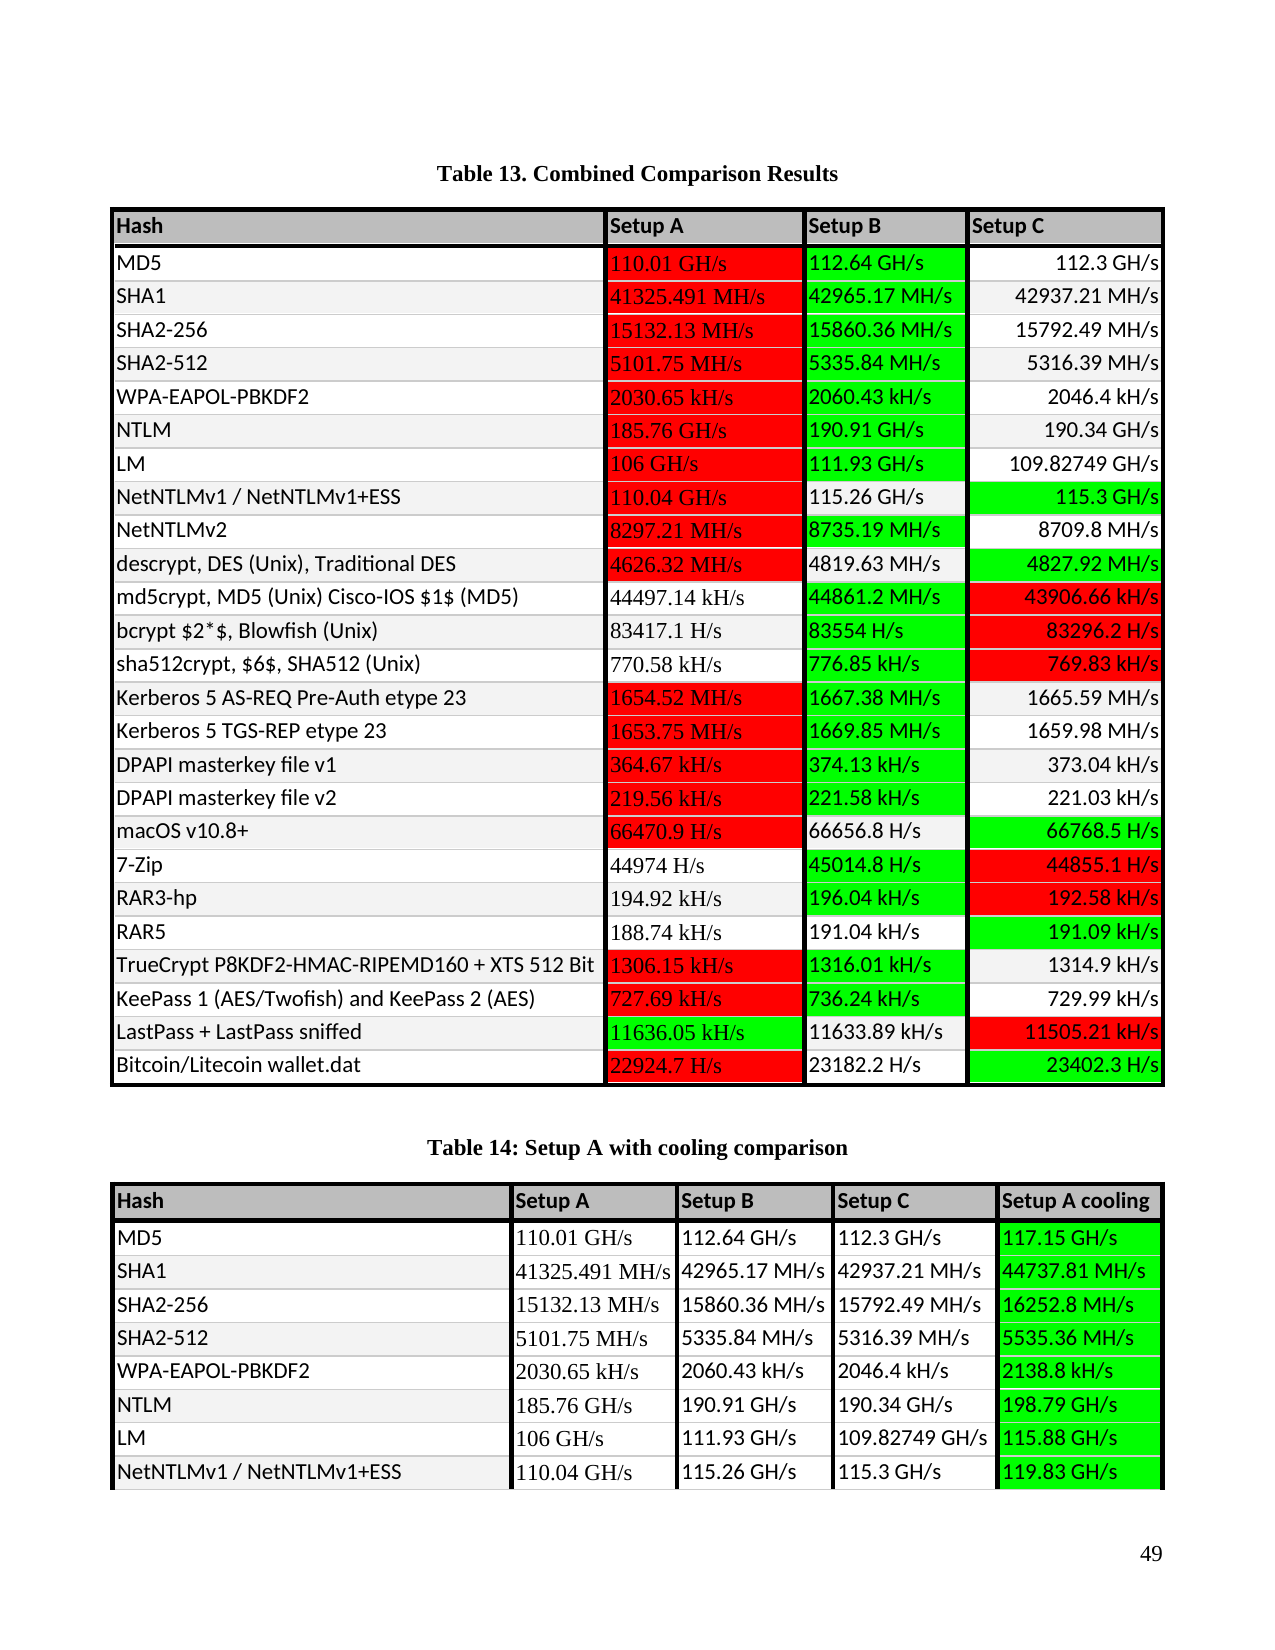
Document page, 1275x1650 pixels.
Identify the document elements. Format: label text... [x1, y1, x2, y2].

table_cell 374.13 kH/s [807, 750, 965, 782]
table_cell 15132.13 MH/s [514, 1290, 675, 1322]
table_cell 117.15 GH/s [1000, 1223, 1160, 1255]
table_cell 119.83 GH/s [1000, 1457, 1160, 1489]
table_cell 192.58 kH/s [970, 883, 1161, 915]
table_cell 11505.21 kH/s [970, 1017, 1161, 1049]
table_cell bcrypt $2*$, Blowfish (Unix) [114, 615, 603, 648]
table_cell 83417.1 H/s [608, 616, 802, 648]
table_cell 769.83 kH/s [970, 650, 1161, 681]
table_cell NetNTLMv2 [114, 515, 603, 547]
subtitle Table 14: Setup A with cooling comparison [112, 1134, 1162, 1161]
table_cell 219.56 kH/s [608, 783, 802, 815]
table_cell RAR3-hp [114, 883, 603, 915]
table_cell 1669.85 MH/s [807, 716, 965, 748]
table_cell 110.01 GH/s [608, 248, 802, 280]
table_cell 16252.8 MH/s [1000, 1290, 1160, 1322]
table_cell 115.26 GH/s [679, 1457, 831, 1489]
table_cell 41325.491 MH/s [514, 1256, 675, 1288]
table_cell DPAPI masterkey file v2 [114, 783, 603, 815]
table_cell 188.74 kH/s [608, 917, 802, 949]
table_cell 221.58 kH/s [807, 783, 965, 815]
table_cell 8709.8 MH/s [970, 516, 1161, 547]
table_cell 2060.43 kH/s [679, 1357, 831, 1388]
table_cell 1316.01 kH/s [807, 950, 965, 982]
table_cell 1665.59 MH/s [970, 683, 1161, 715]
table_cell 2030.65 kH/s [514, 1357, 675, 1388]
table_cell LM [115, 1423, 509, 1455]
table_cell 23182.2 H/s [807, 1051, 965, 1082]
table_cell 185.76 GH/s [608, 415, 802, 447]
table_cell 111.93 GH/s [679, 1423, 831, 1455]
table_cell 1667.38 MH/s [807, 683, 965, 715]
table_cell 5316.39 MH/s [835, 1323, 995, 1355]
table_cell 66656.8 H/s [807, 817, 965, 848]
table_cell 4827.92 MH/s [970, 549, 1161, 581]
table_cell 112.3 GH/s [835, 1223, 995, 1255]
table_cell 5101.75 MH/s [514, 1323, 675, 1355]
table_cell 15860.36 MH/s [807, 315, 965, 347]
table_cell 185.76 GH/s [514, 1390, 675, 1422]
table_cell Kerberos 5 TGS-REP etype 23 [114, 716, 603, 748]
table_header Hash [115, 1186, 509, 1218]
table_cell 2138.8 kH/s [1000, 1357, 1160, 1388]
table_cell 727.69 kH/s [608, 984, 802, 1016]
table_cell 7-Zip [114, 850, 603, 882]
table_cell 22924.7 H/s [608, 1051, 802, 1082]
table_cell 115.26 GH/s [807, 482, 965, 514]
table_cell 191.09 kH/s [970, 917, 1161, 949]
subtitle Table 13. Combined Comparison Results [112, 160, 1162, 186]
table_cell 5335.84 MH/s [679, 1323, 831, 1355]
table_cell 1314.9 kH/s [970, 950, 1161, 982]
table_cell 2046.4 kH/s [970, 382, 1161, 414]
table_header Setup A [608, 212, 802, 243]
table_cell 109.82749 GH/s [835, 1423, 995, 1455]
table_cell 15860.36 MH/s [679, 1290, 831, 1322]
table_cell MD5 [115, 1223, 509, 1255]
table_cell 110.01 GH/s [514, 1223, 675, 1255]
table_cell 112.3 GH/s [970, 248, 1161, 280]
table_cell 1659.98 MH/s [970, 716, 1161, 748]
table_cell 112.64 GH/s [679, 1223, 831, 1255]
table_cell 44861.2 MH/s [807, 583, 965, 614]
table_cell 106 GH/s [514, 1423, 675, 1455]
table_cell 190.91 GH/s [807, 415, 965, 447]
table_cell 115.88 GH/s [1000, 1423, 1160, 1455]
table_cell 4626.32 MH/s [608, 549, 802, 581]
table_cell RAR5 [114, 916, 603, 949]
table_cell 23402.3 H/s [970, 1051, 1161, 1082]
table_cell 66768.5 H/s [970, 817, 1161, 848]
table_cell 221.03 kH/s [970, 783, 1161, 815]
table_header Hash [114, 212, 603, 243]
table_cell 2030.65 kH/s [608, 382, 802, 414]
table_cell 5335.84 MH/s [807, 348, 965, 380]
table_cell 42965.17 MH/s [807, 282, 965, 313]
table_cell md5crypt, MD5 (Unix) Cisco-IOS $1$ (MD5) [114, 582, 603, 614]
table_header Setup C [970, 212, 1161, 243]
table_cell descrypt, DES (Unix), Traditional DES [114, 549, 603, 581]
table_header Setup A [514, 1186, 675, 1218]
table_cell 190.34 GH/s [970, 415, 1161, 447]
table_cell sha512crypt, $6$, SHA512 (Unix) [114, 649, 603, 681]
table_cell 191.04 kH/s [807, 917, 965, 949]
table_cell 729.99 kH/s [970, 984, 1161, 1016]
table_cell macOS v10.8+ [114, 816, 603, 848]
table_cell 115.3 GH/s [835, 1457, 995, 1489]
table_cell 8297.21 MH/s [608, 516, 802, 547]
table_cell 66470.9 H/s [608, 817, 802, 848]
table_cell 2060.43 kH/s [807, 382, 965, 414]
table_cell 112.64 GH/s [807, 248, 965, 280]
table_cell 41325.491 MH/s [608, 282, 802, 313]
table_cell 373.04 kH/s [970, 750, 1161, 782]
table_cell 45014.8 H/s [807, 850, 965, 882]
table_cell 42937.21 MH/s [970, 282, 1161, 313]
table_cell 1653.75 MH/s [608, 716, 802, 748]
table_header Setup B [679, 1186, 831, 1218]
table_cell 44737.81 MH/s [1000, 1256, 1160, 1288]
table_cell Bitcoin/Litecoin wallet.dat [114, 1050, 603, 1082]
table_cell 15792.49 MH/s [835, 1290, 995, 1322]
table_cell 111.93 GH/s [807, 449, 965, 481]
table_cell SHA1 [114, 281, 603, 313]
table_header Setup C [835, 1186, 995, 1218]
table_cell 15132.13 MH/s [608, 315, 802, 347]
table_cell 770.58 kH/s [608, 650, 802, 681]
table_cell 736.24 kH/s [807, 984, 965, 1016]
table_cell 190.91 GH/s [679, 1390, 831, 1422]
table_cell NetNTLMv1 / NetNTLMv1+ESS [114, 482, 603, 514]
table_cell 110.04 GH/s [608, 482, 802, 514]
table_cell 364.67 kH/s [608, 750, 802, 782]
table_cell TrueCrypt P8KDF2-HMAC-RIPEMD160 + XTS 512 Bit [114, 950, 603, 982]
table_cell 5316.39 MH/s [970, 348, 1161, 380]
table_cell DPAPI masterkey file v1 [114, 749, 603, 782]
table_cell MD5 [114, 245, 603, 280]
table_cell 5101.75 MH/s [608, 348, 802, 380]
table_cell 109.82749 GH/s [970, 449, 1161, 481]
table_header Setup B [807, 212, 965, 243]
table_cell 8735.19 MH/s [807, 516, 965, 547]
table_cell 42965.17 MH/s [679, 1256, 831, 1288]
table_cell 110.04 GH/s [514, 1457, 675, 1489]
table_cell 44497.14 kH/s [608, 583, 802, 614]
table_cell SHA2-256 [114, 315, 603, 347]
table_cell 776.85 kH/s [807, 650, 965, 681]
table_header Setup A cooling [1000, 1186, 1160, 1218]
table_cell KeePass 1 (AES/Twofish) and KeePass 2 (AES) [114, 983, 603, 1016]
table_cell 11636.05 kH/s [608, 1017, 802, 1049]
table_cell 43906.66 kH/s [970, 583, 1161, 614]
table_cell SHA2-512 [114, 348, 603, 380]
table_cell WPA-EAPOL-PBKDF2 [114, 381, 603, 414]
table_cell 44974 H/s [608, 850, 802, 882]
table_cell 42937.21 MH/s [835, 1256, 995, 1288]
table_cell 83554 H/s [807, 616, 965, 648]
table_cell 194.92 kH/s [608, 883, 802, 915]
table_cell 196.04 kH/s [807, 883, 965, 915]
table_cell 198.79 GH/s [1000, 1390, 1160, 1422]
table_cell LastPass + LastPass sniffed [114, 1017, 603, 1049]
table_cell 1654.52 MH/s [608, 683, 802, 715]
table_cell LM [114, 448, 603, 481]
table_cell 190.34 GH/s [835, 1390, 995, 1422]
table_cell NTLM [114, 415, 603, 447]
table_cell 15792.49 MH/s [970, 315, 1161, 347]
table_cell NetNTLMv1 / NetNTLMv1+ESS [115, 1457, 509, 1489]
table_cell 1306.15 kH/s [608, 950, 802, 982]
table_cell Kerberos 5 AS-REQ Pre-Auth etype 23 [114, 682, 603, 715]
table_cell 115.3 GH/s [970, 482, 1161, 514]
table_cell SHA1 [115, 1256, 509, 1288]
table_cell WPA-EAPOL-PBKDF2 [115, 1357, 509, 1388]
table_cell 106 GH/s [608, 449, 802, 481]
table_cell SHA2-256 [115, 1290, 509, 1322]
table_cell NTLM [115, 1390, 509, 1422]
table_cell 44855.1 H/s [970, 850, 1161, 882]
table_cell 2046.4 kH/s [835, 1357, 995, 1388]
table_cell 5535.36 MH/s [1000, 1323, 1160, 1355]
table_cell 11633.89 kH/s [807, 1017, 965, 1049]
table_cell 4819.63 MH/s [807, 549, 965, 581]
table_cell 83296.2 H/s [970, 616, 1161, 648]
table_cell SHA2-512 [115, 1323, 509, 1355]
